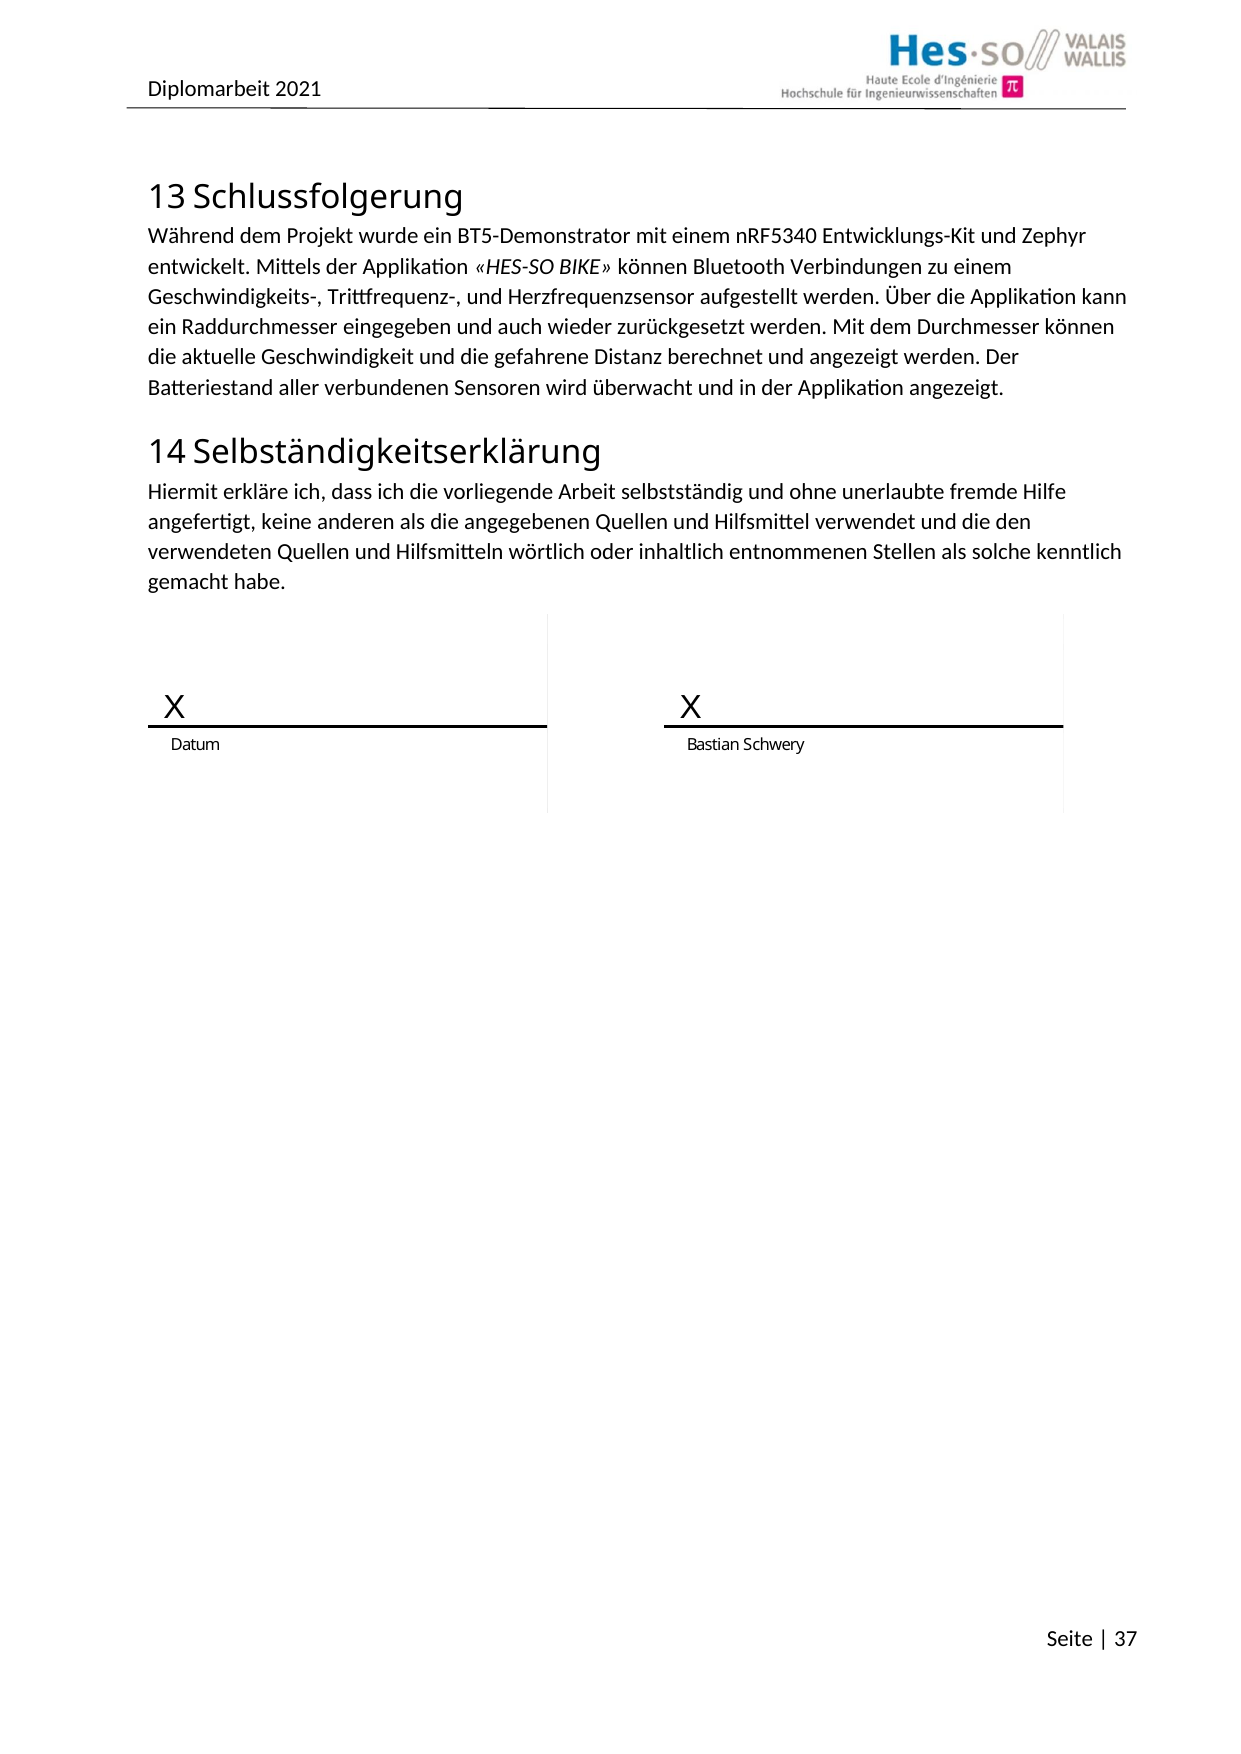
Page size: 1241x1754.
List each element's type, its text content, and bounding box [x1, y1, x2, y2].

text Hiermit erkläre ich, dass ich die vorliegende Arbeit selbstständig und ohne unerlaubte fremde Hilfe angefertigt, keine anderen als die angegebenen Quellen und Hilfsmittel verwendet und die den verwendeten Quellen und Hilfsmitteln wörtlich oder inhaltlich entnommenen Stellen als solche kenntlich gemacht habe. [148, 477, 1137, 595]
picture [771, 12, 1137, 119]
text Während dem Projekt wurde ein BT5-Demonstrator mit einem nRF5340 Entwicklungs-Kit und Zephyr entwickelt. Mittels der Applikation «HES-SO BIKE» können Bluetooth Verbindungen zu einem Geschwindigkeits-, Trittfrequenz-, und Herzfrequenzsensor aufgestellt werden. Über die Applikation kann ein Raddurchmesser eingegeben und auch wieder zurückgesetzt werden. Mit dem Durchmesser können die aktuelle Geschwindigkeit und die gefahrene Distanz berechnet und angezeigt werden. Der Batteriestand aller verbundenen Sensoren wird überwacht und in der Applikation angezeigt. [148, 222, 1137, 401]
subtitle Selbständigkeitserklärung [148, 428, 1137, 473]
subtitle Schlussfolgerung [148, 173, 1137, 218]
